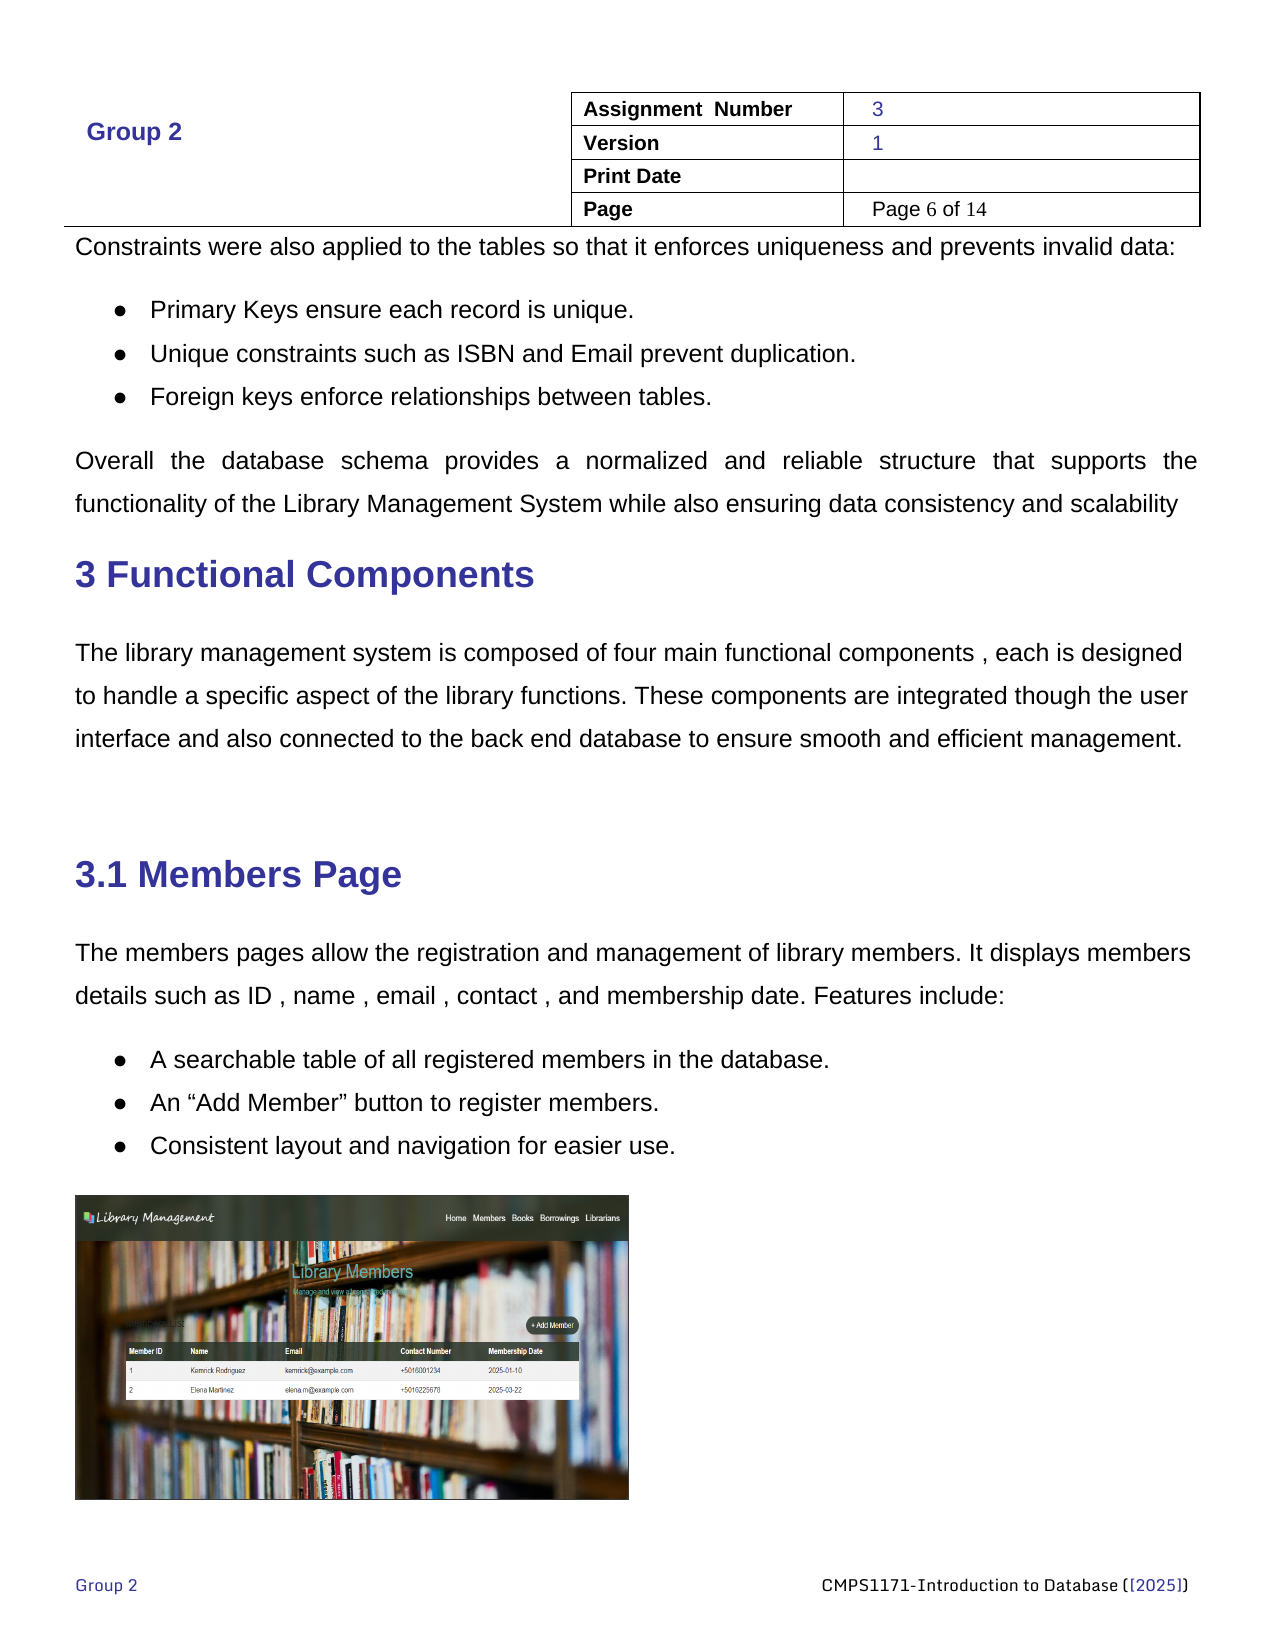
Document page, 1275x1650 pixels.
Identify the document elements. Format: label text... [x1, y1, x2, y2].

list Primary Keys ensure each record is unique. [112, 295, 1200, 324]
text Overall the database schema provides a normalized and reliable structure that supports the functionality of the Library Management System while also ensuring data consistency and scalability [75, 446, 1200, 517]
list Consistent layout and navigation for easier use. [112, 1131, 1200, 1160]
list An “Add Member” button to register members. [112, 1088, 1200, 1117]
text 3.1 Members Page [75, 852, 1200, 896]
text The library management system is composed of four main functional components , each is designed to handle a specific aspect of the library functions. These components are integrated though the user interface and also connected to the back end database to ensure smooth and efficient management. [75, 638, 1200, 753]
text Constraints were also applied to the tables so that it enforces uniqueness and prevents invalid data: [75, 231, 1200, 260]
list A searchable table of all registered members in the database. [112, 1045, 1200, 1074]
list Unique constraints such as ISBN and Email prevent duplication. [112, 338, 1200, 367]
text The members pages allow the registration and management of library members. It displays members details such as ID , name , email , contact , and membership date. Features include: [75, 938, 1200, 1010]
picture [75, 1195, 629, 1500]
list Foreign keys enforce relationships between tables. [112, 382, 1200, 410]
text 3 Functional Components [75, 553, 1200, 596]
